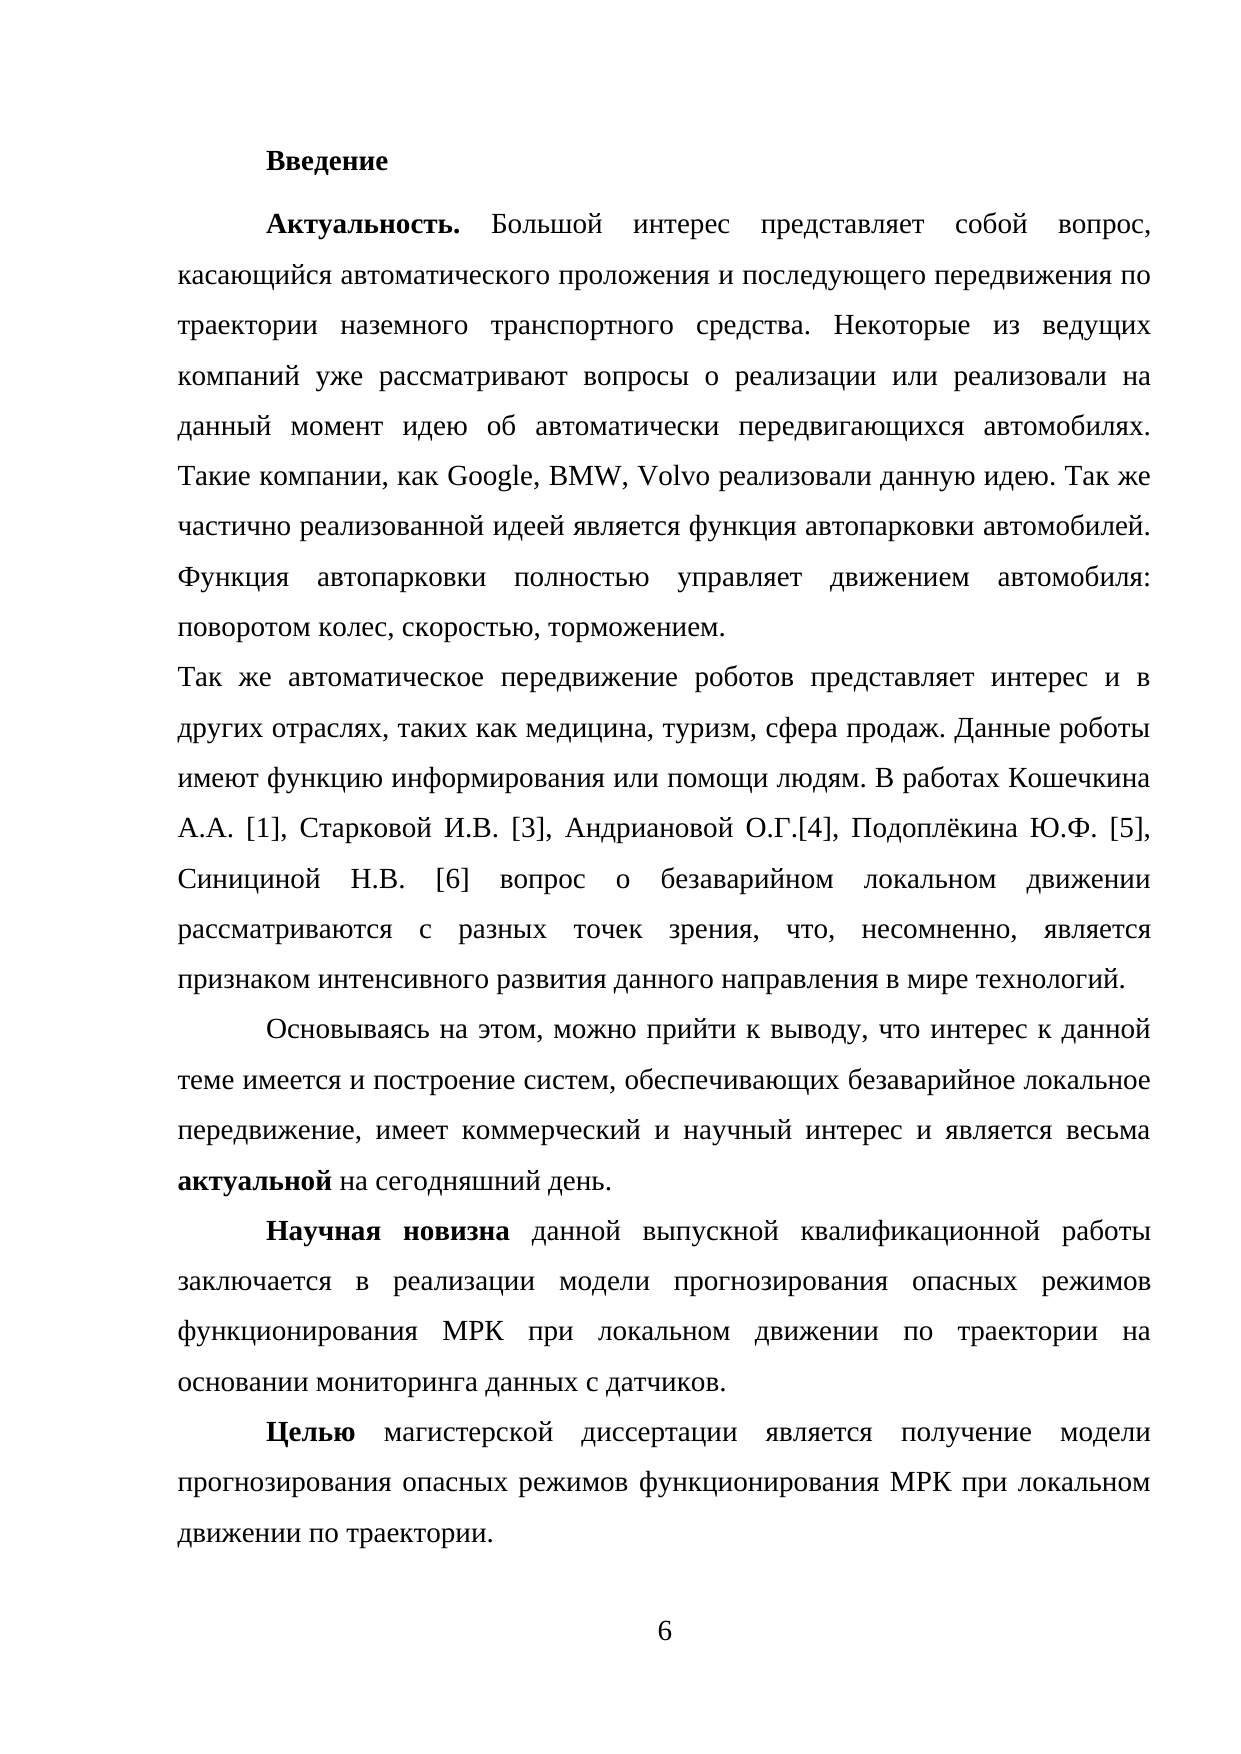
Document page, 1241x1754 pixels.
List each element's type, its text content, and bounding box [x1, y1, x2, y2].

text Так же автоматическое передвижение роботов представляет интерес и в других отраслях, таких как медицина, туризм, сфера продаж. Данные роботы имеют функцию информирования или помощи людям. В работах Кошечкина А.А. [1], Старковой И.В. [3], Андриановой О.Г.[4], Подоплёкина Ю.Ф. [5], Синициной Н.В. [6] вопрос о безаварийном локальном движении рассматриваются с разных точек зрения, что, несомненно, является признаком интенсивного развития данного направления в мире технологий. [177, 659, 1152, 995]
text Основываясь на этом, можно прийти к выводу, что интерес к данной теме имеется и построение систем, обеспечивающих безаварийное локальное передвижение, имеет коммерческий и научный интерес и является весьма актуальной на сегодняшний день. [177, 1012, 1152, 1196]
text Целью магистерской диссертации является получение модели прогнозирования опасных режимов функционирования МРК при локальном движении по траектории. [177, 1414, 1152, 1548]
subtitle Введение [177, 143, 1152, 177]
text Актуальность. Большой интерес представляет собой вопрос, касающийся автоматического проложения и последующего передвижения по траектории наземного транспортного средства. Некоторые из ведущих компаний уже рассматривают вопросы о реализации или реализовали на данный момент идею об автоматически передвигающихся автомобилях. Такие компании, как Google, BMW, Volvo реализовали данную идею. Так же частично реализованной идеей является функция автопарковки автомобилей. Функция автопарковки полностью управляет движением автомобиля: поворотом колес, скоростью, торможением. [177, 207, 1152, 643]
text Научная новизна данной выпускной квалификационной работы заключается в реализации модели прогнозирования опасных режимов функционирования МРК при локальном движении по траектории на основании мониторинга данных с датчиков. [177, 1213, 1152, 1397]
